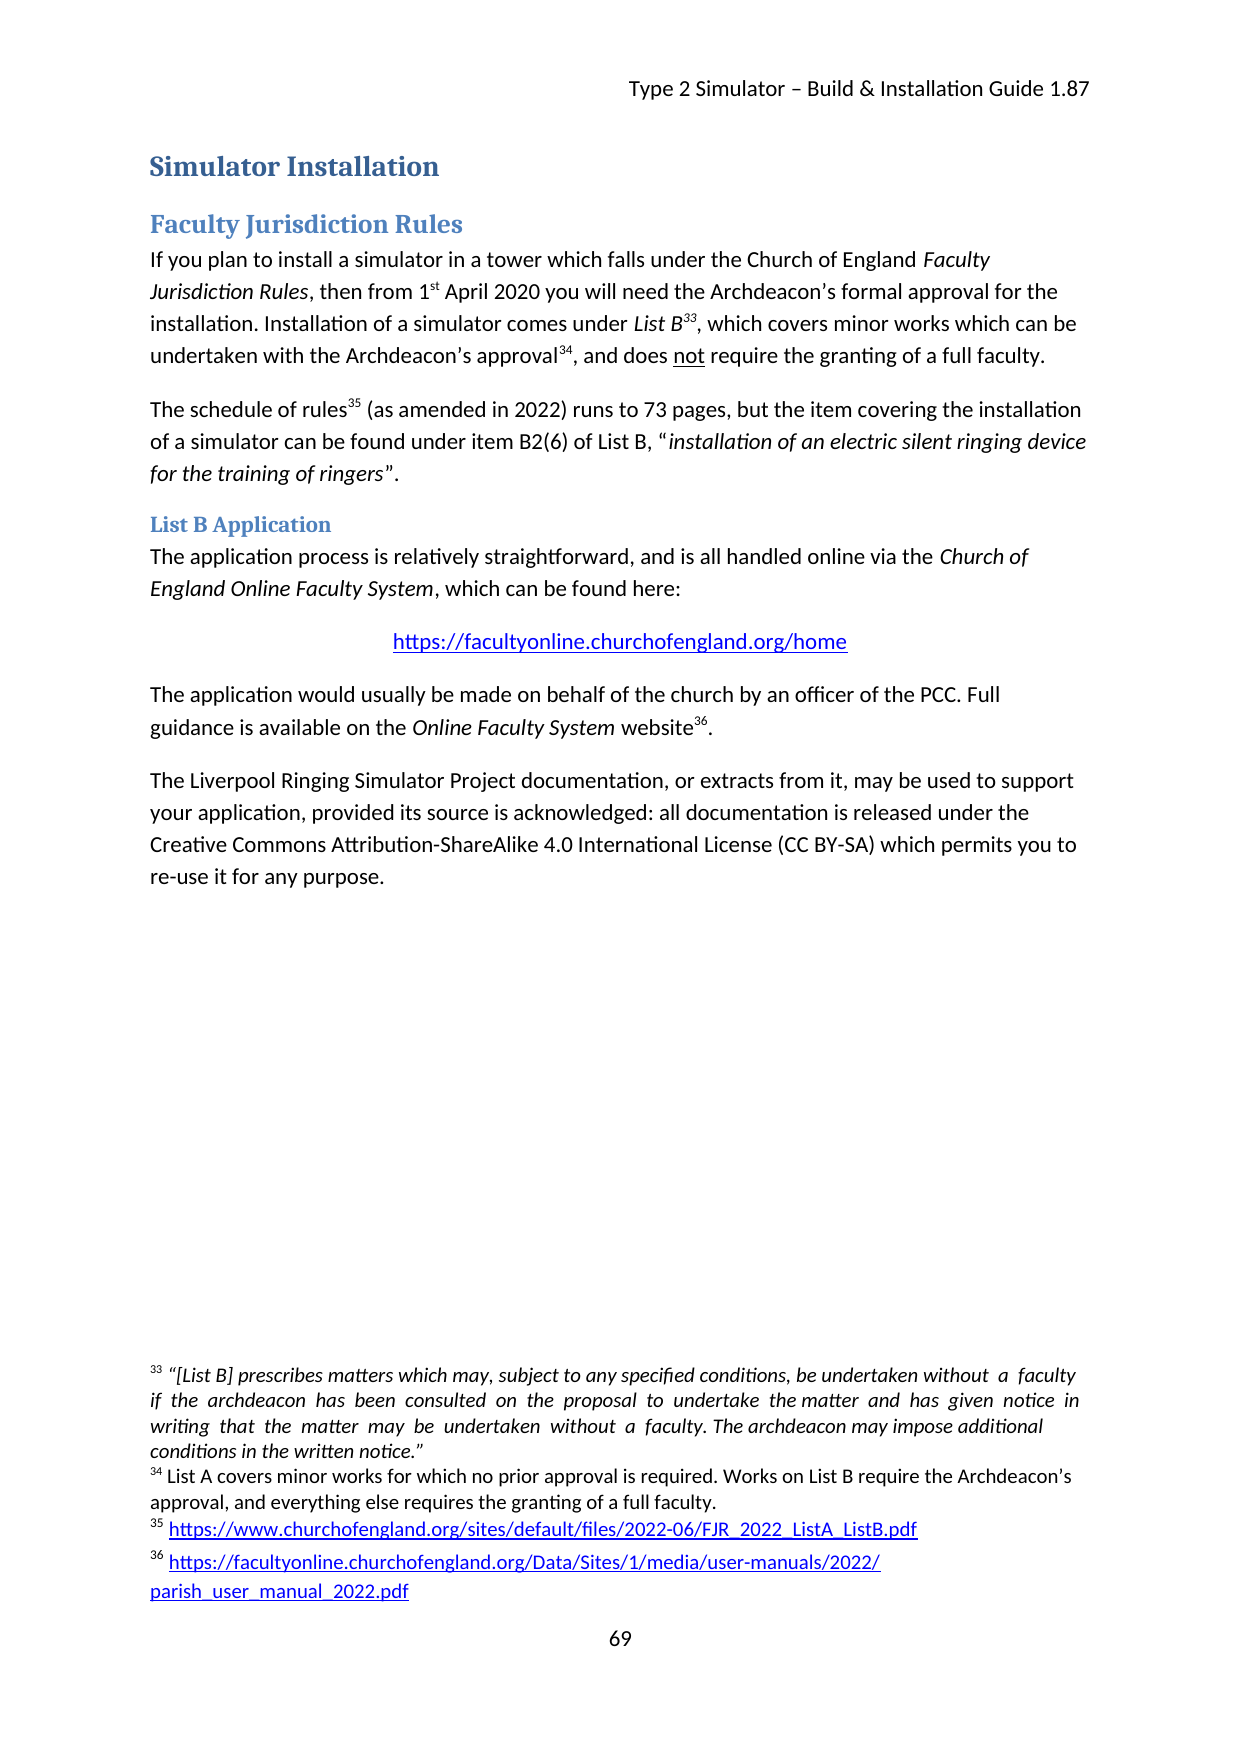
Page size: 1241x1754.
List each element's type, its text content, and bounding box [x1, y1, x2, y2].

text The application would usually be made on behalf of the church by an officer of the PCC. Full guidance is available on the Online Faculty System website. [150, 681, 1090, 741]
text The application process is relatively straightforward, and is all handled online via the Church of England Online Faculty System, which can be found here: [150, 542, 1090, 602]
text https://facultyonline.churchofengland.org/home [150, 627, 1090, 656]
subtitle List B Application [150, 512, 1090, 538]
text If you plan to install a simulator in a tower which falls under the Church of England Faculty Jurisdiction Rules, then from 1st April 2020 you will need the Archdeacon’s formal approval for the installation. Installation of a simulator comes under List B, which covers minor works which can be undertaken with the Archdeacon’s approval, and does not require the granting of a full faculty. [150, 245, 1090, 370]
text The schedule of rules (as amended in 2022) runs to 73 pages, but the item covering the installation of a simulator can be found under item B2(6) of List B, “installation of an electric silent ringing device for the training of ringers”. [150, 395, 1090, 487]
subtitle Simulator Installation [150, 150, 1090, 183]
subtitle Faculty Jurisdiction Rules [150, 209, 1090, 241]
text The Liverpool Ringing Simulator Project documentation, or extracts from it, may be used to support your application, provided its source is acknowledged: all documentation is released under the Creative Commons Attribution-ShareAlike 4.0 International License (CC BY-SA) which permits you to re-use it for any purpose. [150, 766, 1090, 890]
